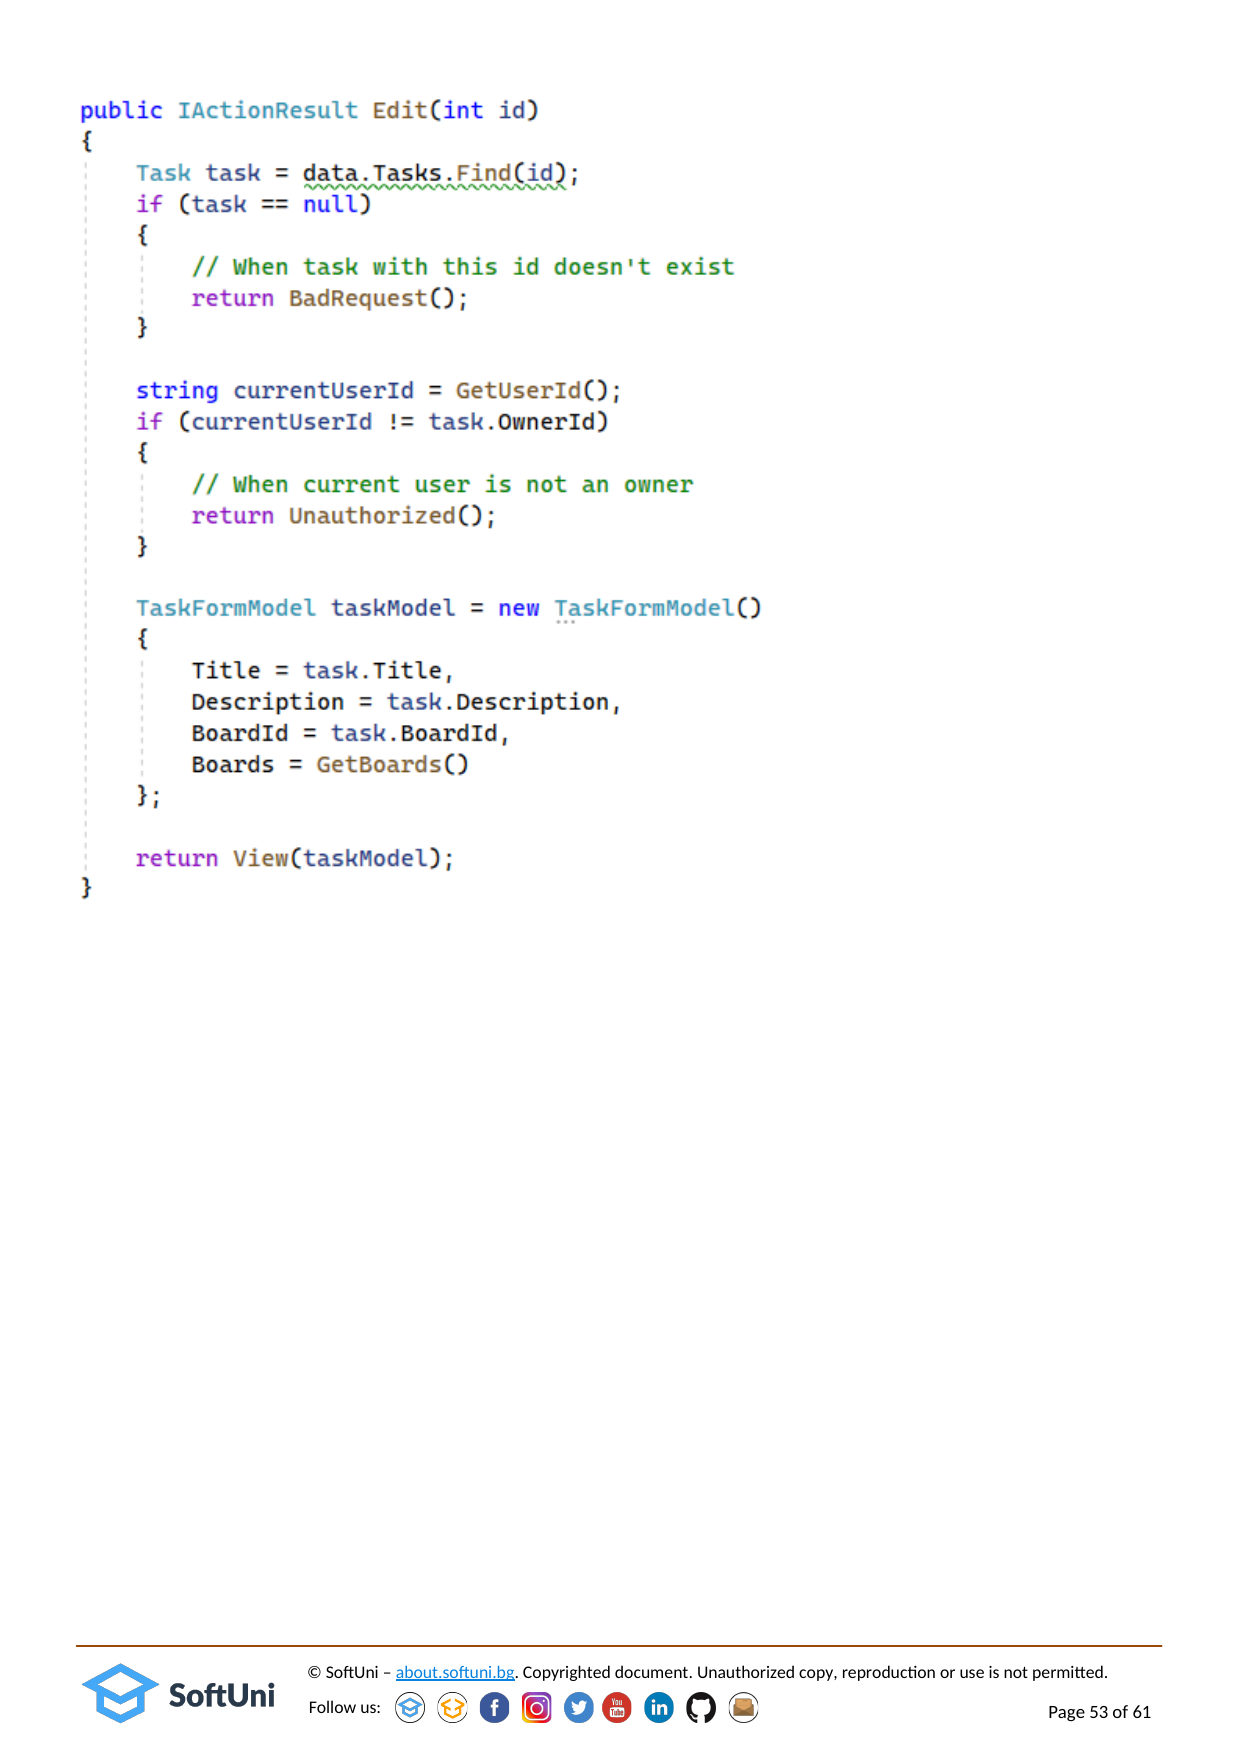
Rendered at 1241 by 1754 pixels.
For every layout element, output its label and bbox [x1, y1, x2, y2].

picture [395, 1692, 425, 1723]
picture [644, 1714, 653, 1723]
picture [564, 1692, 594, 1723]
picture [686, 1692, 716, 1723]
picture [602, 1692, 632, 1723]
picture [658, 1705, 667, 1714]
picture [665, 1714, 674, 1723]
picture [665, 1692, 674, 1701]
picture [728, 1692, 759, 1723]
picture [479, 1692, 510, 1723]
picture [76, 95, 766, 904]
picture [437, 1692, 468, 1723]
picture [522, 1692, 552, 1723]
picture [75, 1658, 281, 1729]
picture [644, 1692, 653, 1701]
